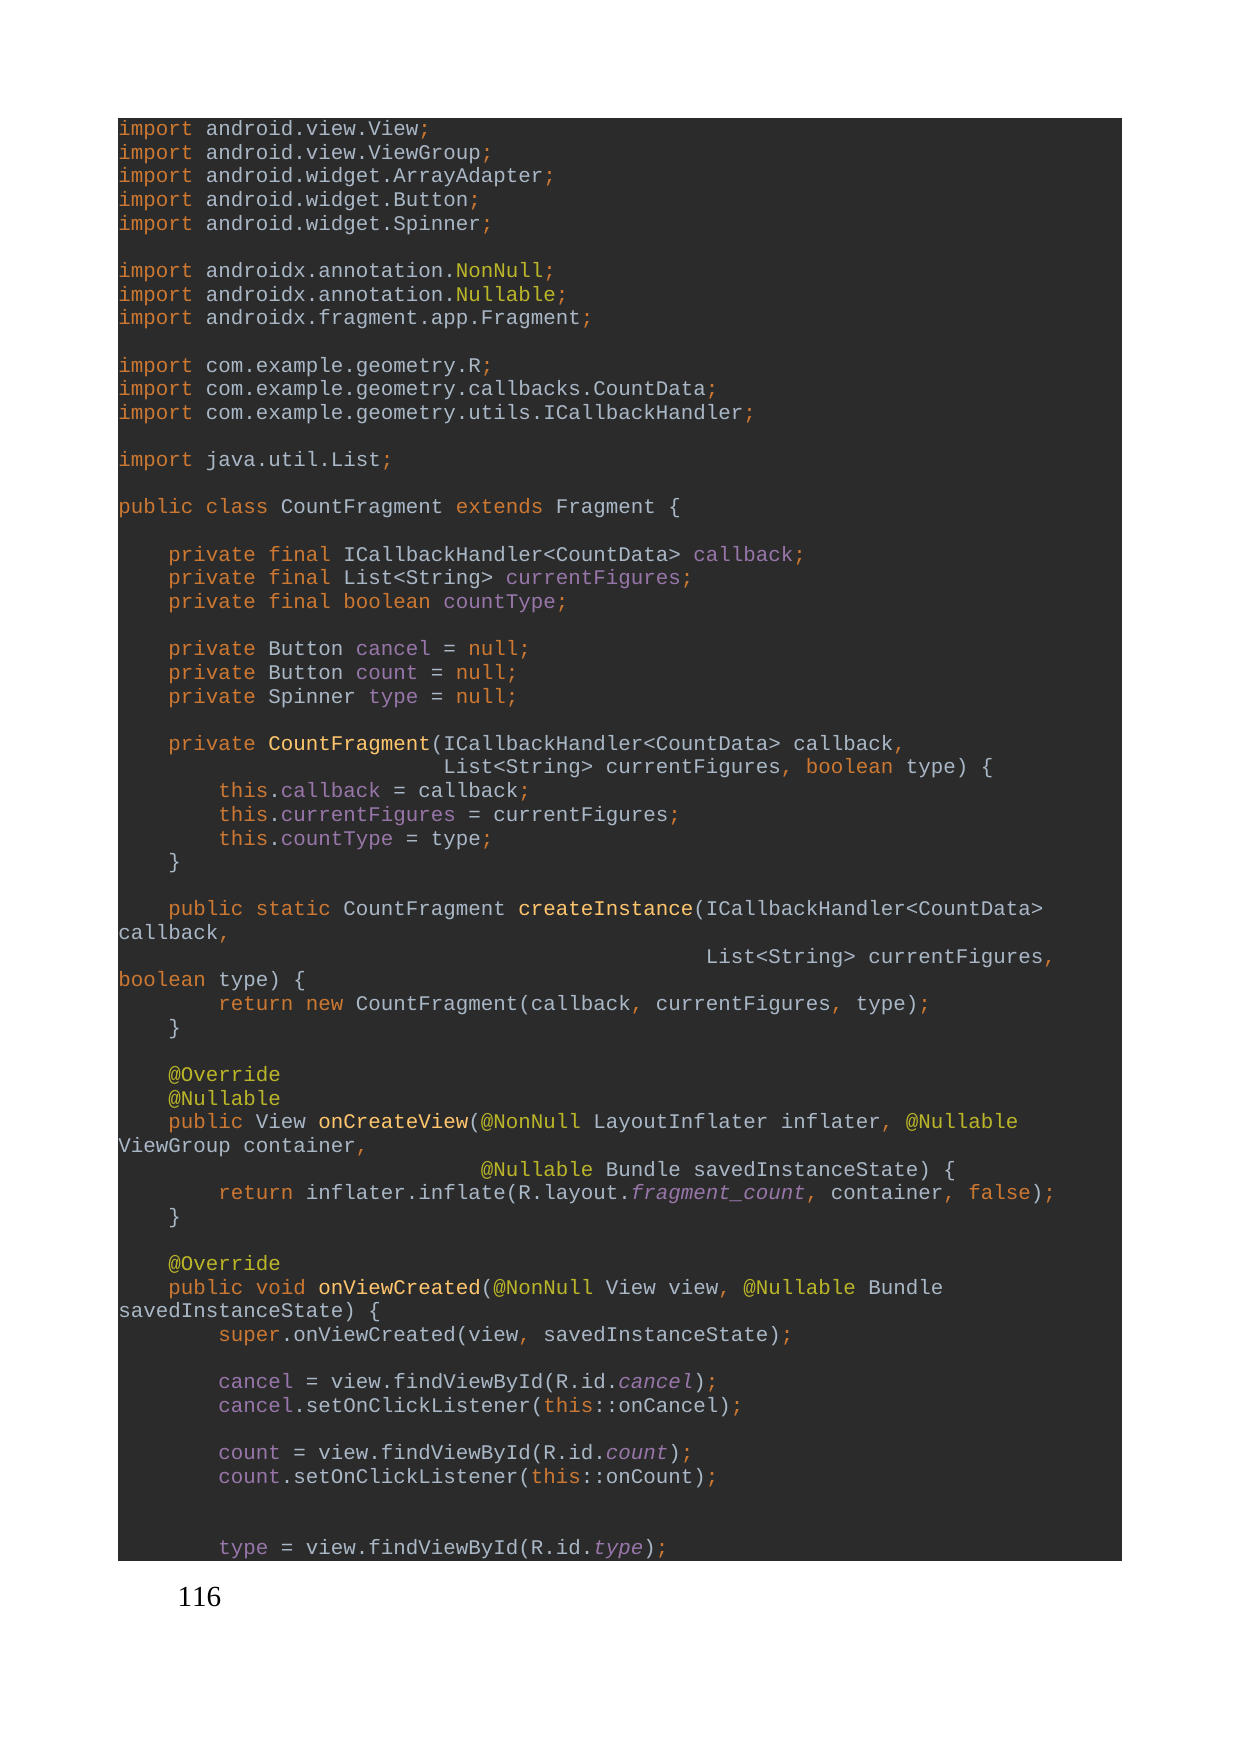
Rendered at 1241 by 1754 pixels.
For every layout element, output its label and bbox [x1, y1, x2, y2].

text [118, 118, 1122, 1561]
